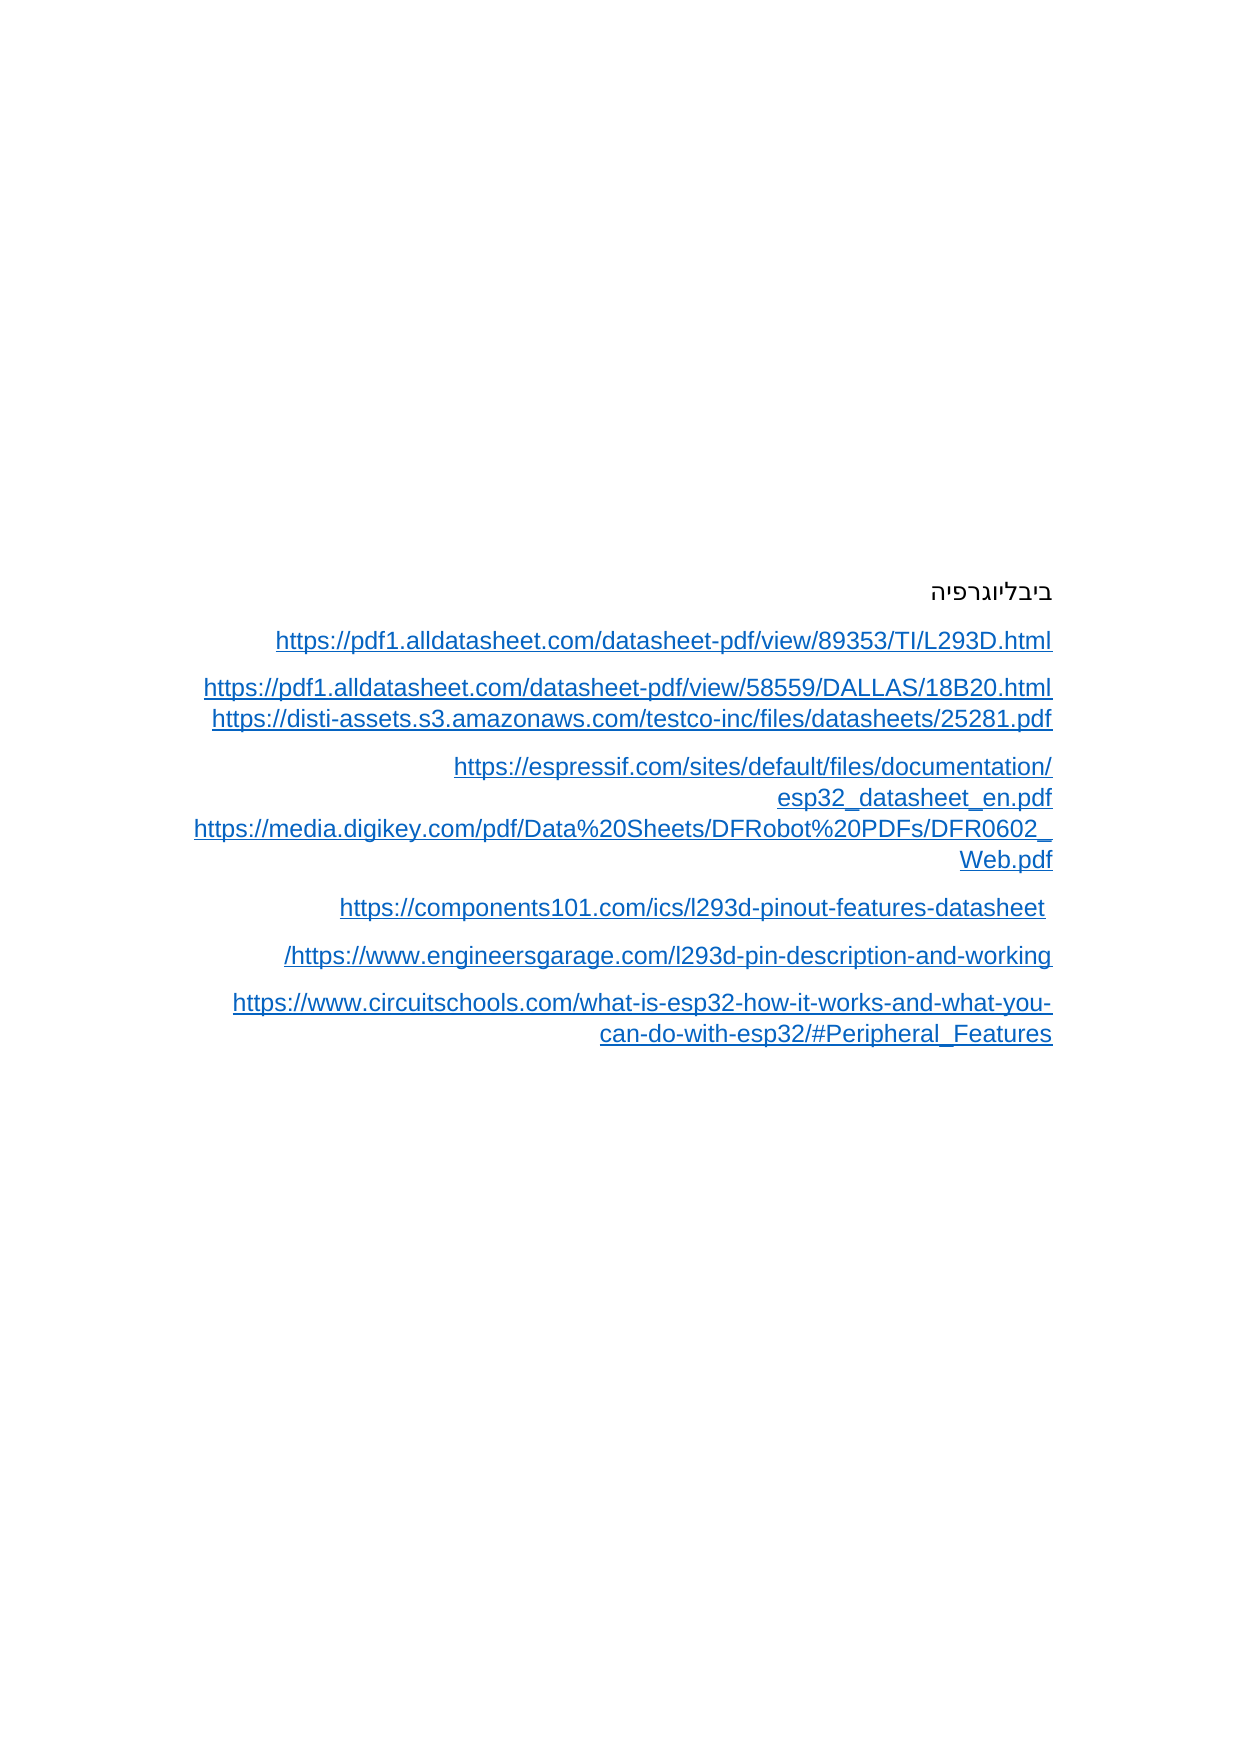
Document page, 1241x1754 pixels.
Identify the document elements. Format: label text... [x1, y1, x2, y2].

text https://www.circuitschools.com/what-is-esp32-how-it-works-and-what-you-can-do-with-esp32/#Peripheral_Features [187, 988, 1053, 1048]
text https://pdf1.alldatasheet.com/datasheet-pdf/view/58559/DALLAS/18B20.html https://disti-assets.s3.amazonaws.com/testco-inc/files/datasheets/25281.pdf [187, 673, 1053, 733]
text https://www.engineersgarage.com/l293d-pin-description-and-working/ [187, 941, 1053, 969]
text https://components101.com/ics/l293d-pinout-features-datasheet [187, 893, 1053, 922]
text ביבליוגרפיה [187, 577, 1053, 607]
text https://pdf1.alldatasheet.com/datasheet-pdf/view/89353/TI/L293D.html [187, 626, 1053, 654]
text https://espressif.com/sites/default/files/documentation/esp32_datasheet_en.pdf https://media.digikey.com/pdf/Data%20Sheets/DFRobot%20PDFs/DFR0602_Web.pdf [187, 752, 1053, 874]
